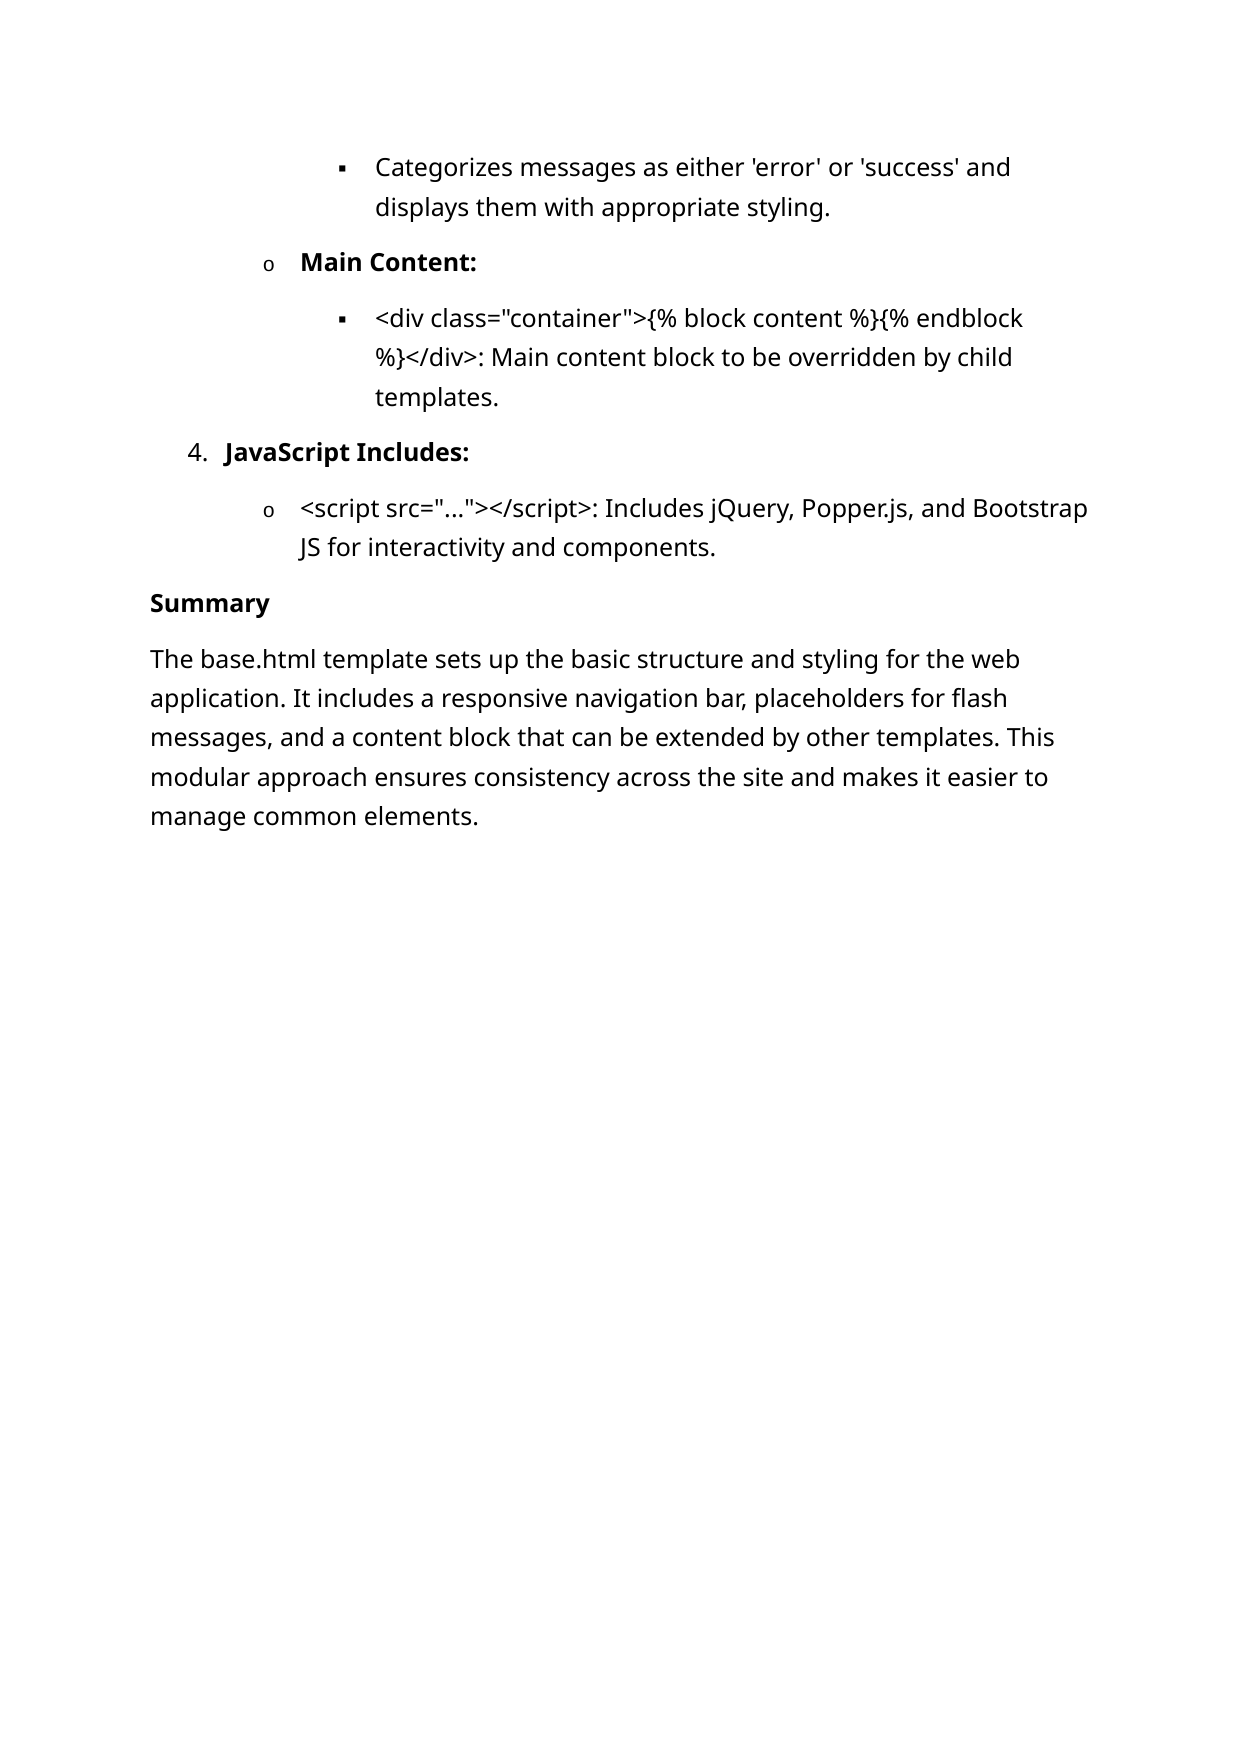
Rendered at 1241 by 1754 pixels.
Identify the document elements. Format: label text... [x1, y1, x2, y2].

text Summary [150, 586, 1090, 620]
list Main Content: [262, 245, 1090, 279]
list JavaScript Includes: [187, 435, 1090, 469]
list <div class="container">{% block content %}{% endblock %}</div>: Main content block to be overridden by child templates. [337, 301, 1090, 413]
text The base.html template sets up the basic structure and styling for the web application. It includes a responsive navigation bar, placeholders for flash messages, and a content block that can be extended by other templates. This modular approach ensures consistency across the site and makes it easier to manage common elements. [150, 642, 1090, 832]
list Categorizes messages as either 'error' or 'success' and displays them with appropriate styling. [337, 150, 1090, 223]
list <script src="..."></script>: Includes jQuery, Popper.js, and Bootstrap JS for interactivity and components. [262, 491, 1090, 564]
